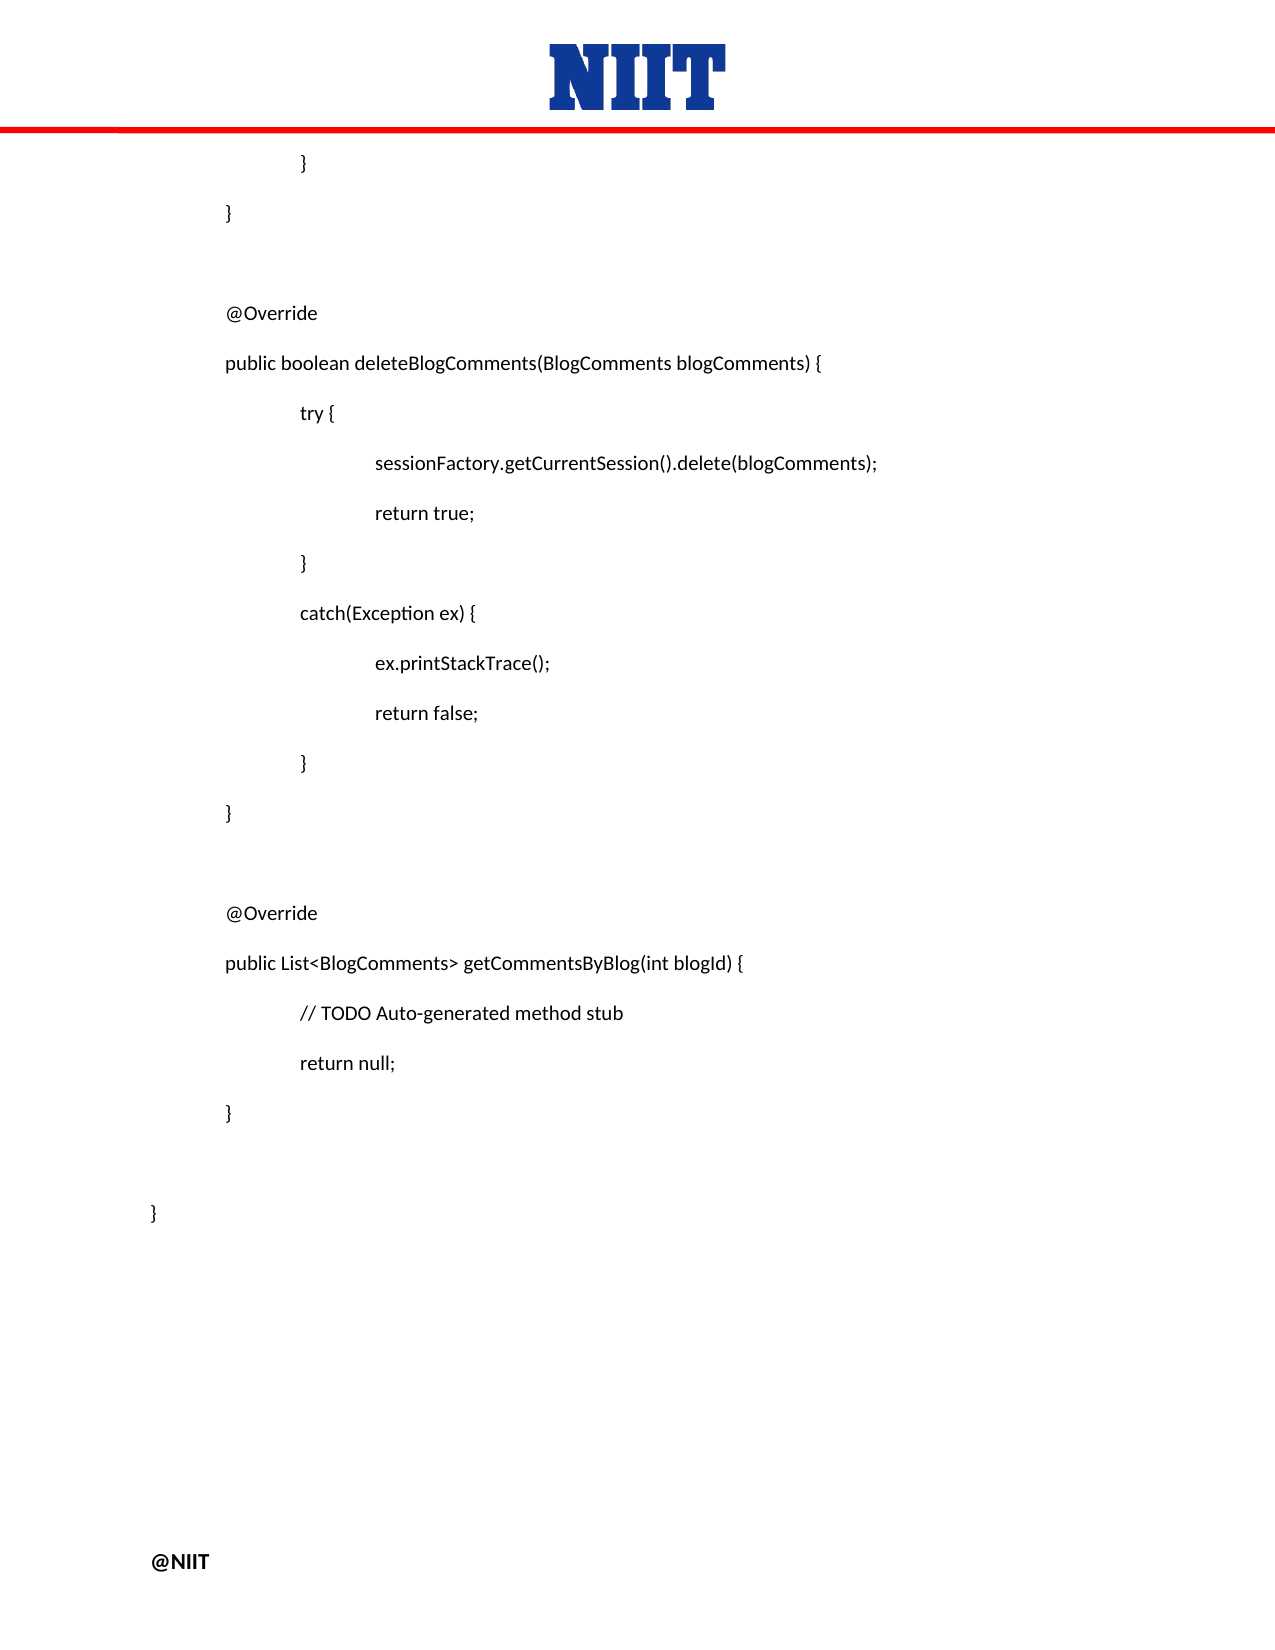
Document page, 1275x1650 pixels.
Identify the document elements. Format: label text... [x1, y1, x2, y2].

text } [150, 1100, 1125, 1125]
text } [150, 800, 1125, 825]
text @Override [150, 300, 1125, 325]
text try { [150, 400, 1125, 425]
text public boolean deleteBlogComments(BlogComments blogComments) { [150, 350, 1125, 375]
picture [549, 44, 726, 110]
text } [150, 150, 1125, 175]
text sessionFactory.getCurrentSession().delete(blogComments); [150, 450, 1125, 475]
text return false; [150, 700, 1125, 725]
text public List<BlogComments> getCommentsByBlog(int blogId) { [150, 950, 1125, 975]
text return null; [150, 1050, 1125, 1075]
text // TODO Auto-generated method stub [150, 1000, 1125, 1025]
text catch(Exception ex) { [150, 600, 1125, 625]
text @Override [150, 900, 1125, 925]
text ex.printStackTrace(); [150, 650, 1125, 675]
text } [150, 750, 1125, 775]
text } [150, 1200, 1125, 1225]
text } [150, 550, 1125, 575]
text } [150, 200, 1125, 225]
text return true; [150, 500, 1125, 525]
